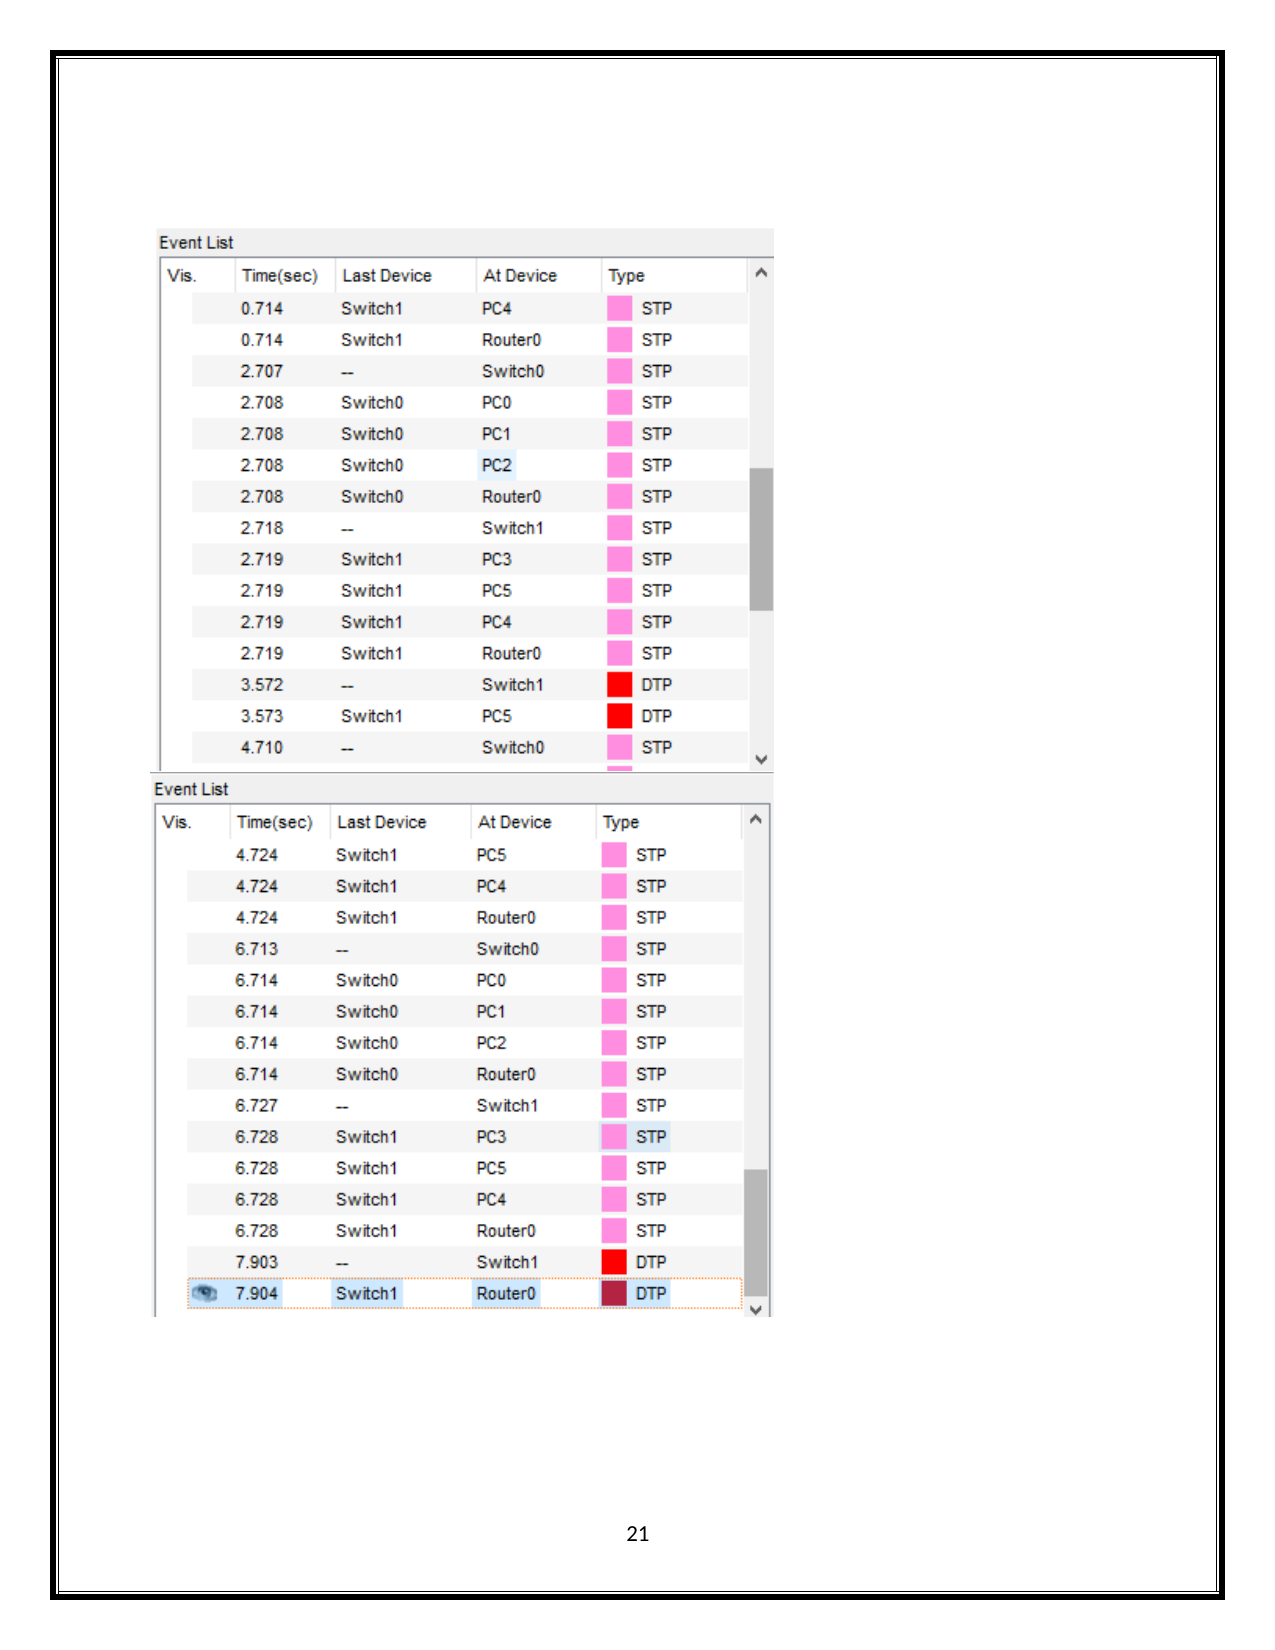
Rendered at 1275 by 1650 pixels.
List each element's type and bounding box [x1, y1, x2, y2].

picture [150, 772, 774, 1317]
picture [155, 227, 774, 771]
